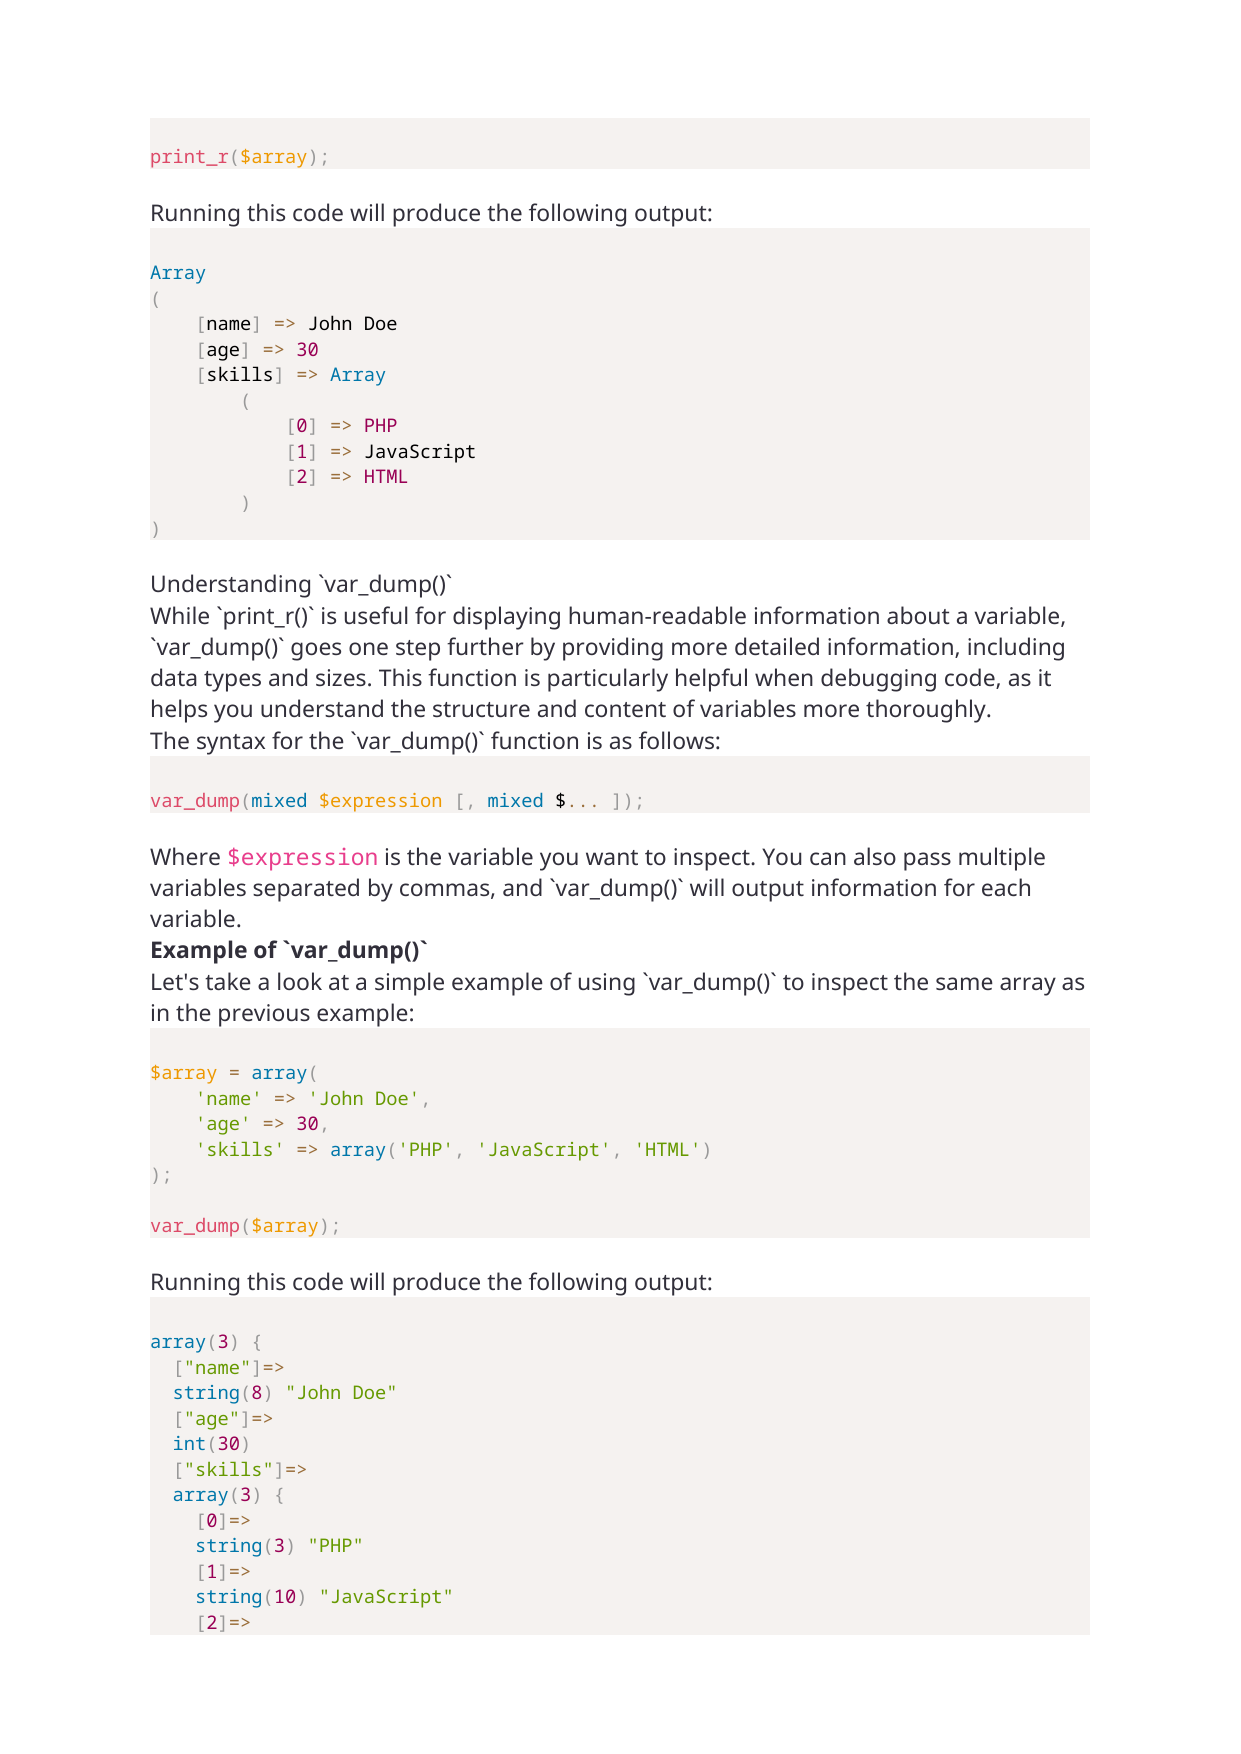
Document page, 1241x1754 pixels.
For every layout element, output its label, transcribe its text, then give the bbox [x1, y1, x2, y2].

text [1] => JavaScript [150, 438, 1090, 464]
text ); [150, 1162, 1090, 1187]
text While `print_r()` is useful for displaying human-readable information about a variable, `var_dump()` goes one step further by providing more detailed information, including data types and sizes. This function is particularly helpful when debugging code, as it helps you understand the structure and content of variables more thoroughly. [150, 600, 1090, 725]
text Running this code will produce the following output: [150, 1266, 1090, 1297]
text ["name"]=> [150, 1354, 1090, 1380]
text int(30) [150, 1431, 1090, 1456]
text array(3) { [150, 1482, 1090, 1507]
text ( [150, 387, 1090, 413]
text ) [150, 515, 1090, 540]
text The syntax for the `var_dump()` function is as follows: [150, 725, 1090, 756]
text array(3) { [150, 1329, 1090, 1354]
text Where $expression is the variable you want to inspect. You can also pass multiple variables separated by commas, and `var_dump()` will output information for each variable. [150, 841, 1090, 934]
text 'skills' => array('PHP', 'JavaScript', 'HTML') [150, 1136, 1090, 1162]
text print_r($array); [150, 144, 1090, 169]
text var_dump($array); [150, 1213, 1090, 1238]
text ["age"]=> [150, 1405, 1090, 1431]
text string(8) "John Doe" [150, 1380, 1090, 1405]
text var_dump(mixed $expression [, mixed $... ]); [150, 787, 1090, 813]
text 'name' => 'John Doe', [150, 1085, 1090, 1111]
text [name] => John Doe [150, 311, 1090, 336]
text [0] => PHP [150, 413, 1090, 438]
text [2]=> [150, 1609, 1090, 1635]
text [age] => 30 [150, 336, 1090, 362]
subtitle Understanding `var_dump()` [150, 568, 1090, 600]
text $array = array( [150, 1059, 1090, 1085]
subtitle Example of `var_dump()` [150, 934, 1090, 966]
text Let's take a look at a simple example of using `var_dump()` to inspect the same array as in the previous example: [150, 966, 1090, 1028]
text [0]=> [150, 1507, 1090, 1533]
text Running this code will produce the following output: [150, 197, 1090, 228]
text string(3) "PHP" [150, 1533, 1090, 1558]
text [2] => HTML [150, 464, 1090, 489]
text 'age' => 30, [150, 1111, 1090, 1136]
text ) [150, 489, 1090, 515]
text ( [150, 285, 1090, 311]
text string(10) "JavaScript" [150, 1584, 1090, 1609]
text [1]=> [150, 1558, 1090, 1584]
text [skills] => Array [150, 362, 1090, 387]
text ["skills"]=> [150, 1456, 1090, 1482]
text Array [150, 260, 1090, 285]
